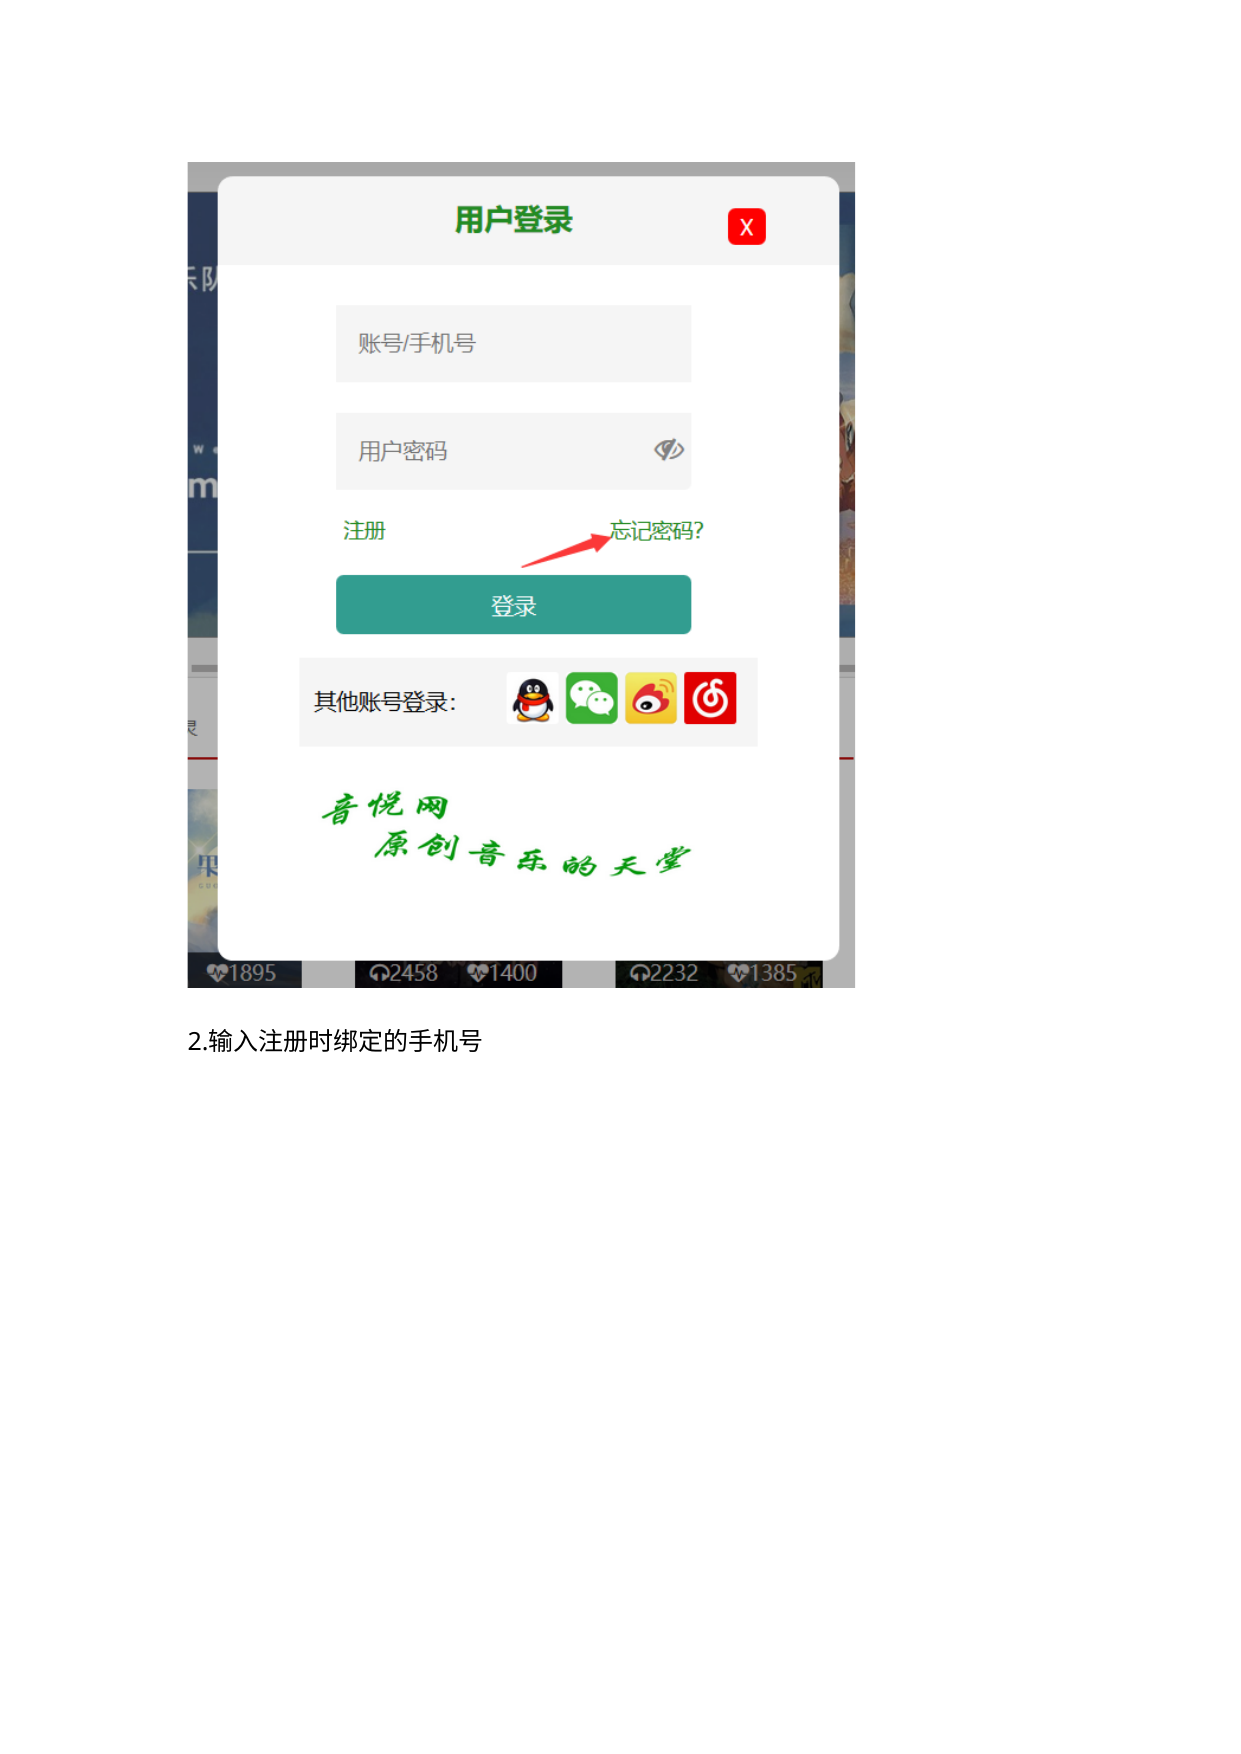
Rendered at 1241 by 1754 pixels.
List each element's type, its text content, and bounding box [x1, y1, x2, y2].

text 2.输入注册时绑定的手机号 [187, 1007, 1053, 1072]
picture [187, 162, 855, 988]
